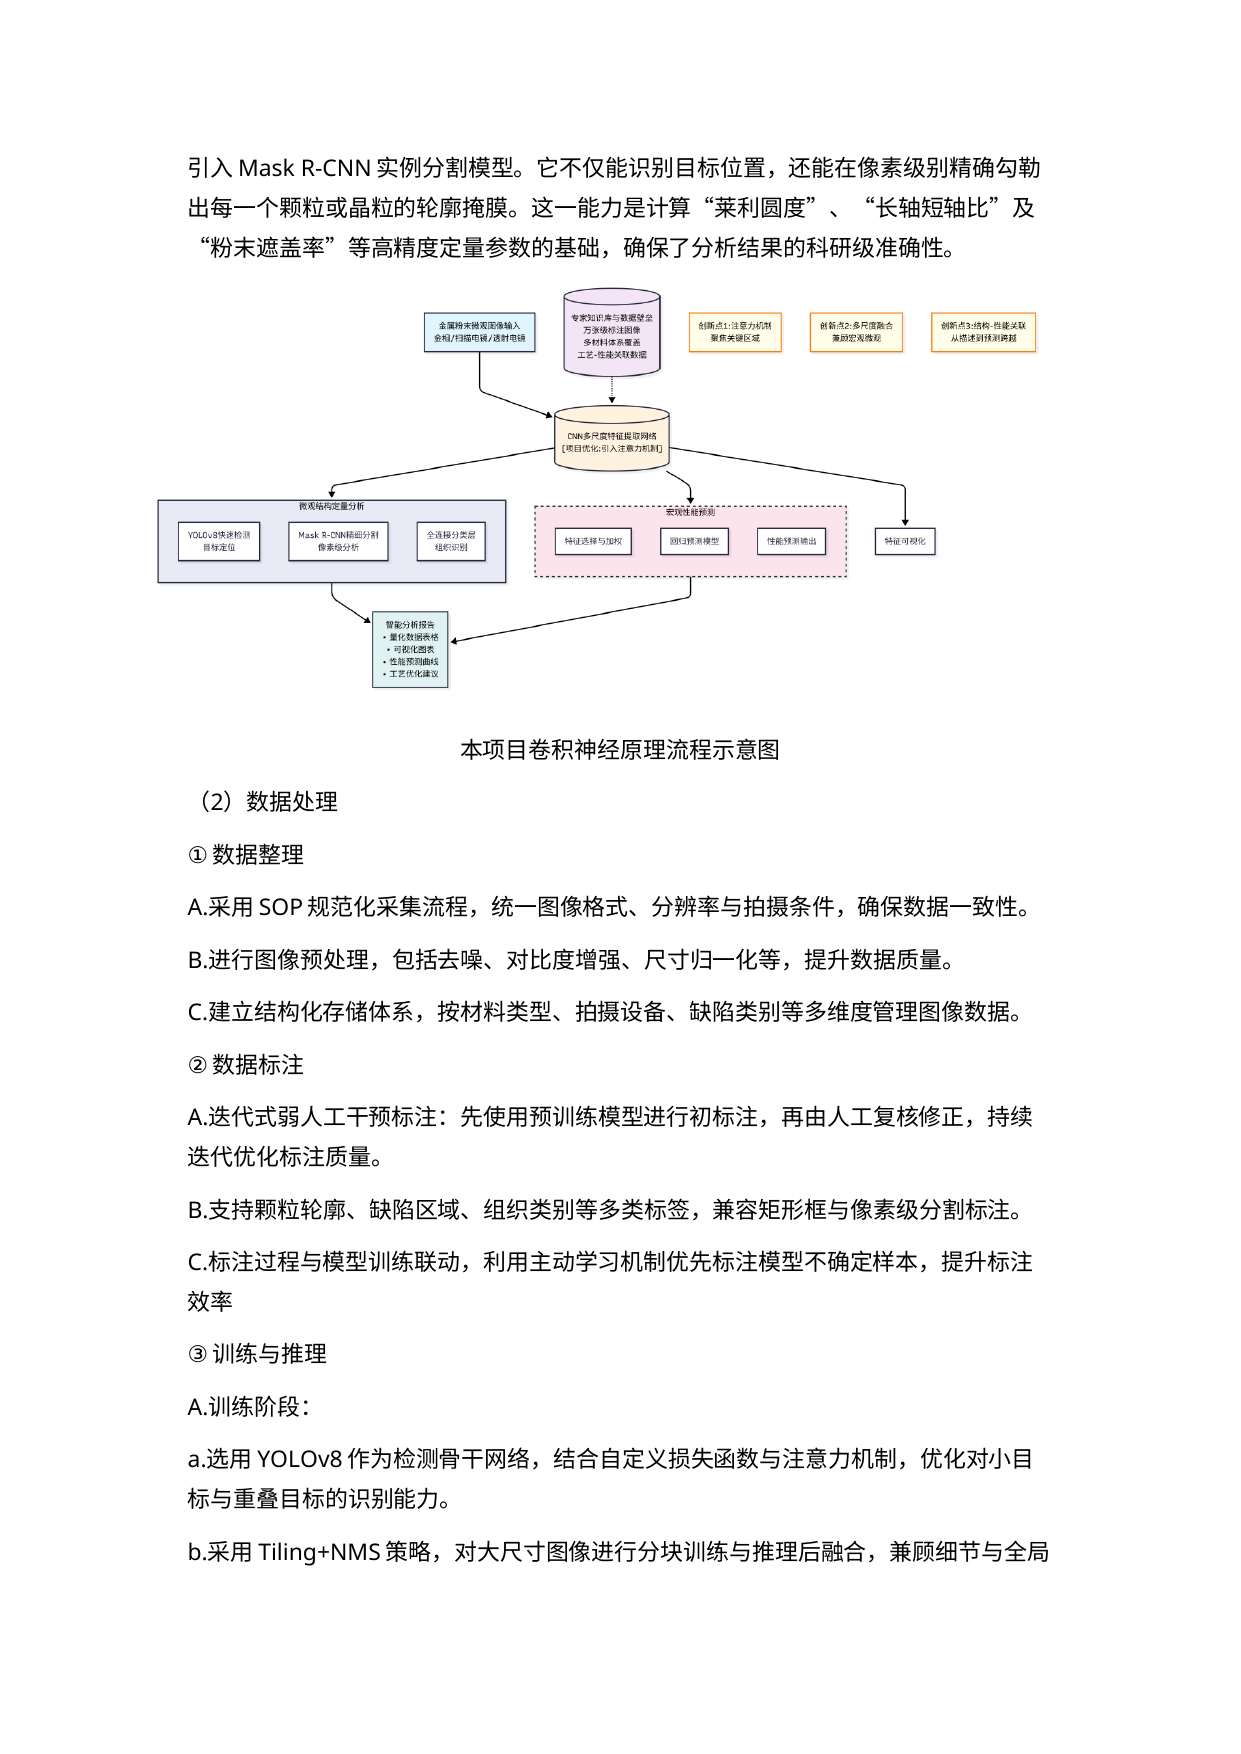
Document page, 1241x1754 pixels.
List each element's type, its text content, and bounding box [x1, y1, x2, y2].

text ③训练与推理 [187, 1336, 1053, 1369]
text A.训练阶段： [187, 1389, 1053, 1422]
text ②数据标注 [187, 1047, 1053, 1080]
text C.标注过程与模型训练联动，利用主动学习机制优先标注模型不确定样本，提升标注效率 [187, 1244, 1053, 1317]
text （2）数据处理 [187, 784, 1053, 818]
text B.支持颗粒轮廓、缺陷区域、组织类别等多类标签，兼容矩形框与像素级分割标注。 [187, 1191, 1053, 1225]
text a.选用YOLOv8作为检测骨干网络，结合自定义损失函数与注意力机制，优化对小目标与重叠目标的识别能力。 [187, 1441, 1053, 1514]
text ①数据整理 [187, 837, 1053, 870]
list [187, 150, 1053, 263]
text C.建立结构化存储体系，按材料类型、拍摄设备、缺陷类别等多维度管理图像数据。 [187, 994, 1053, 1028]
text B.进行图像预处理，包括去噪、对比度增强、尺寸归一化等，提升数据质量。 [187, 942, 1053, 975]
picture [153, 283, 1040, 692]
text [187, 1533, 1053, 1567]
text A.采用SOP规范化采集流程，统一图像格式、分辨率与拍摄条件，确保数据一致性。 [187, 889, 1053, 923]
text 本项目卷积神经原理流程示意图 [187, 732, 1053, 765]
text A.迭代式弱人工干预标注：先使用预训练模型进行初标注，再由人工复核修正，持续迭代优化标注质量。 [187, 1099, 1053, 1172]
